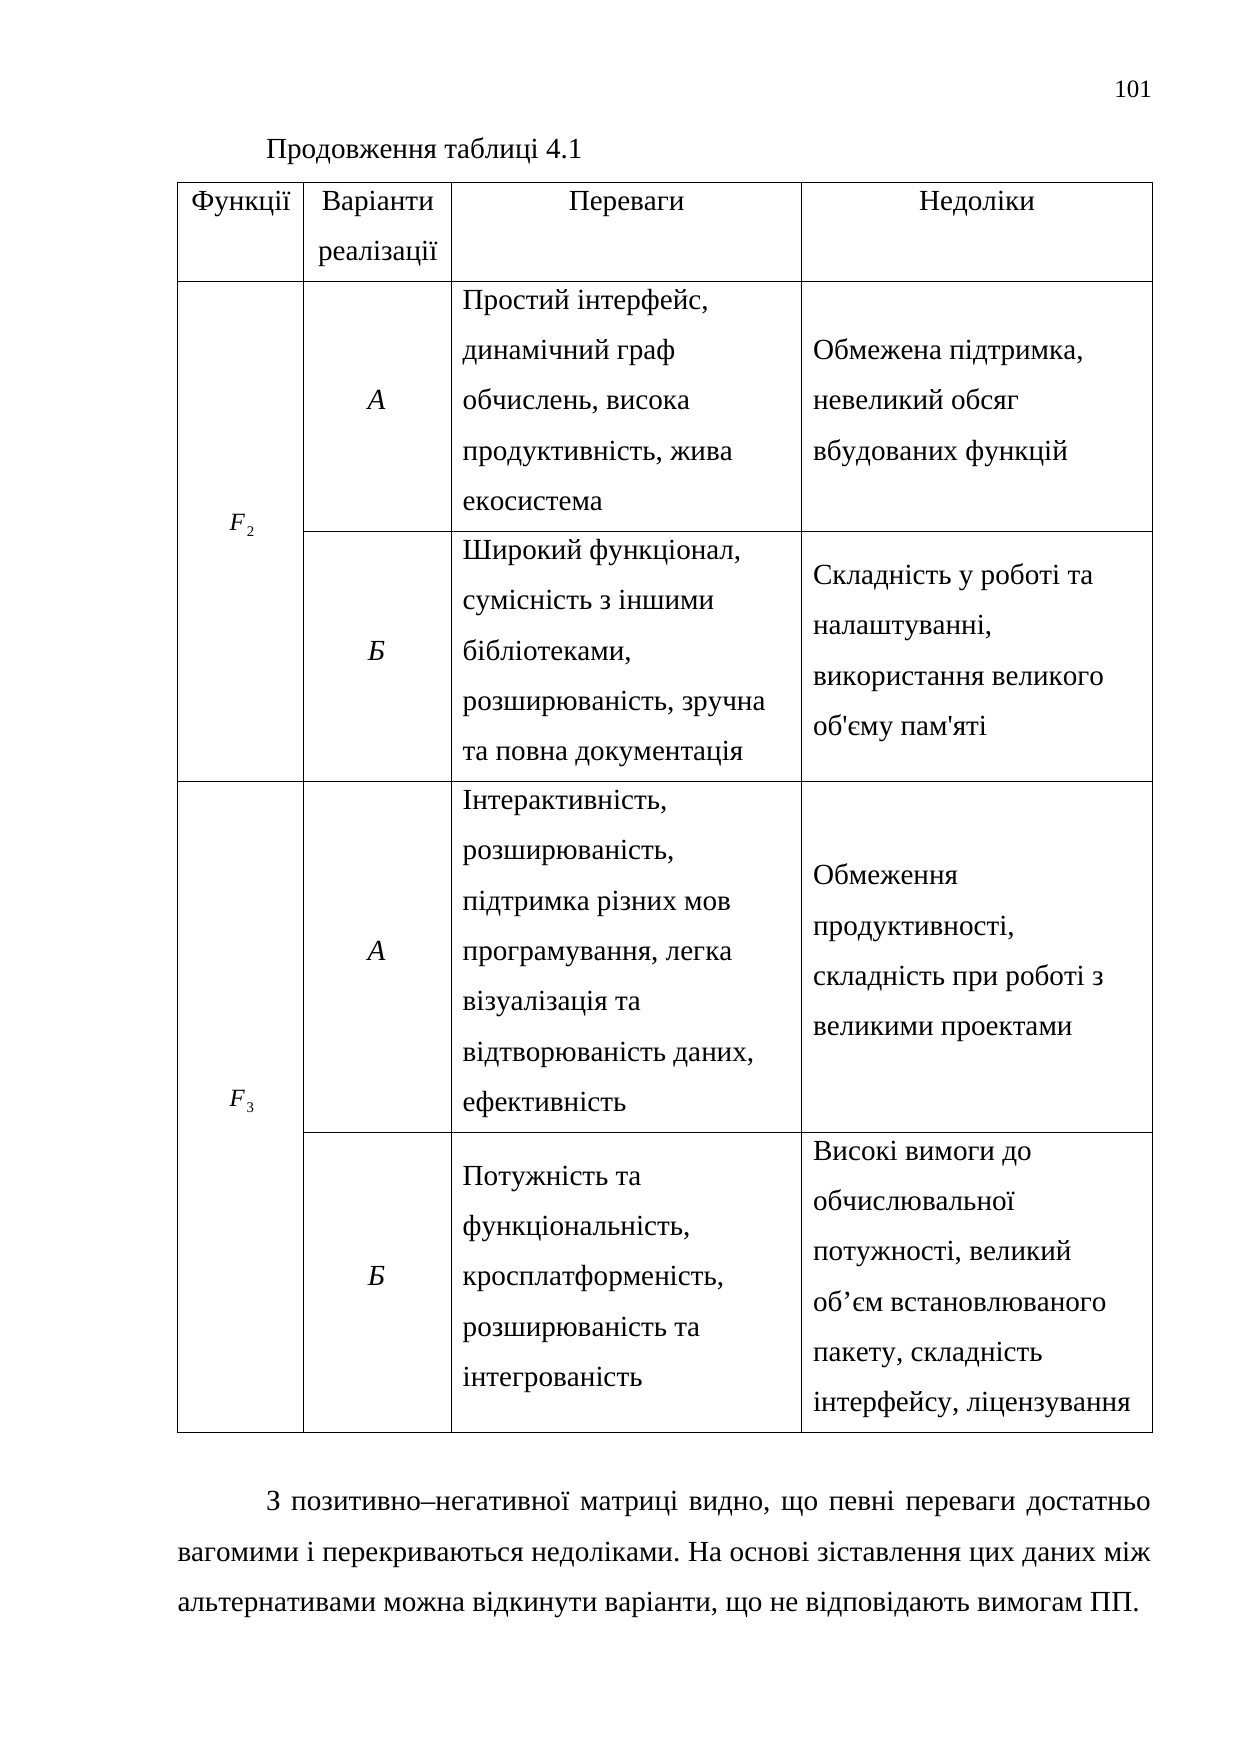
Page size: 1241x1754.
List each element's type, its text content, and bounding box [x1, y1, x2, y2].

table_cell [178, 282, 303, 781]
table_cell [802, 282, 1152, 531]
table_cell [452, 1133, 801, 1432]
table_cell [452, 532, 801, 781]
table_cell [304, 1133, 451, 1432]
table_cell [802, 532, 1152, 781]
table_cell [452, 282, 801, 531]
text Продовження таблиці 4.1 [177, 131, 1152, 165]
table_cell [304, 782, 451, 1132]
text З позитивно–негативної матриці видно, що певні переваги достатньо вагомими і перекриваються недоліками. На основі зіставлення цих даних між альтернативами можна відкинути варіанти, що не відповідають вимогам ПП. [177, 1483, 1152, 1618]
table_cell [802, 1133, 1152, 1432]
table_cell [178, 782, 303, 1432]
table_header Переваги [452, 183, 801, 281]
table_header Функції [178, 183, 303, 281]
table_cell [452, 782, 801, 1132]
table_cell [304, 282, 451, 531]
table_header Варіанти реалізації [304, 183, 451, 281]
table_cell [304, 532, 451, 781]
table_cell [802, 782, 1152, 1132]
table_header Недоліки [802, 183, 1152, 281]
